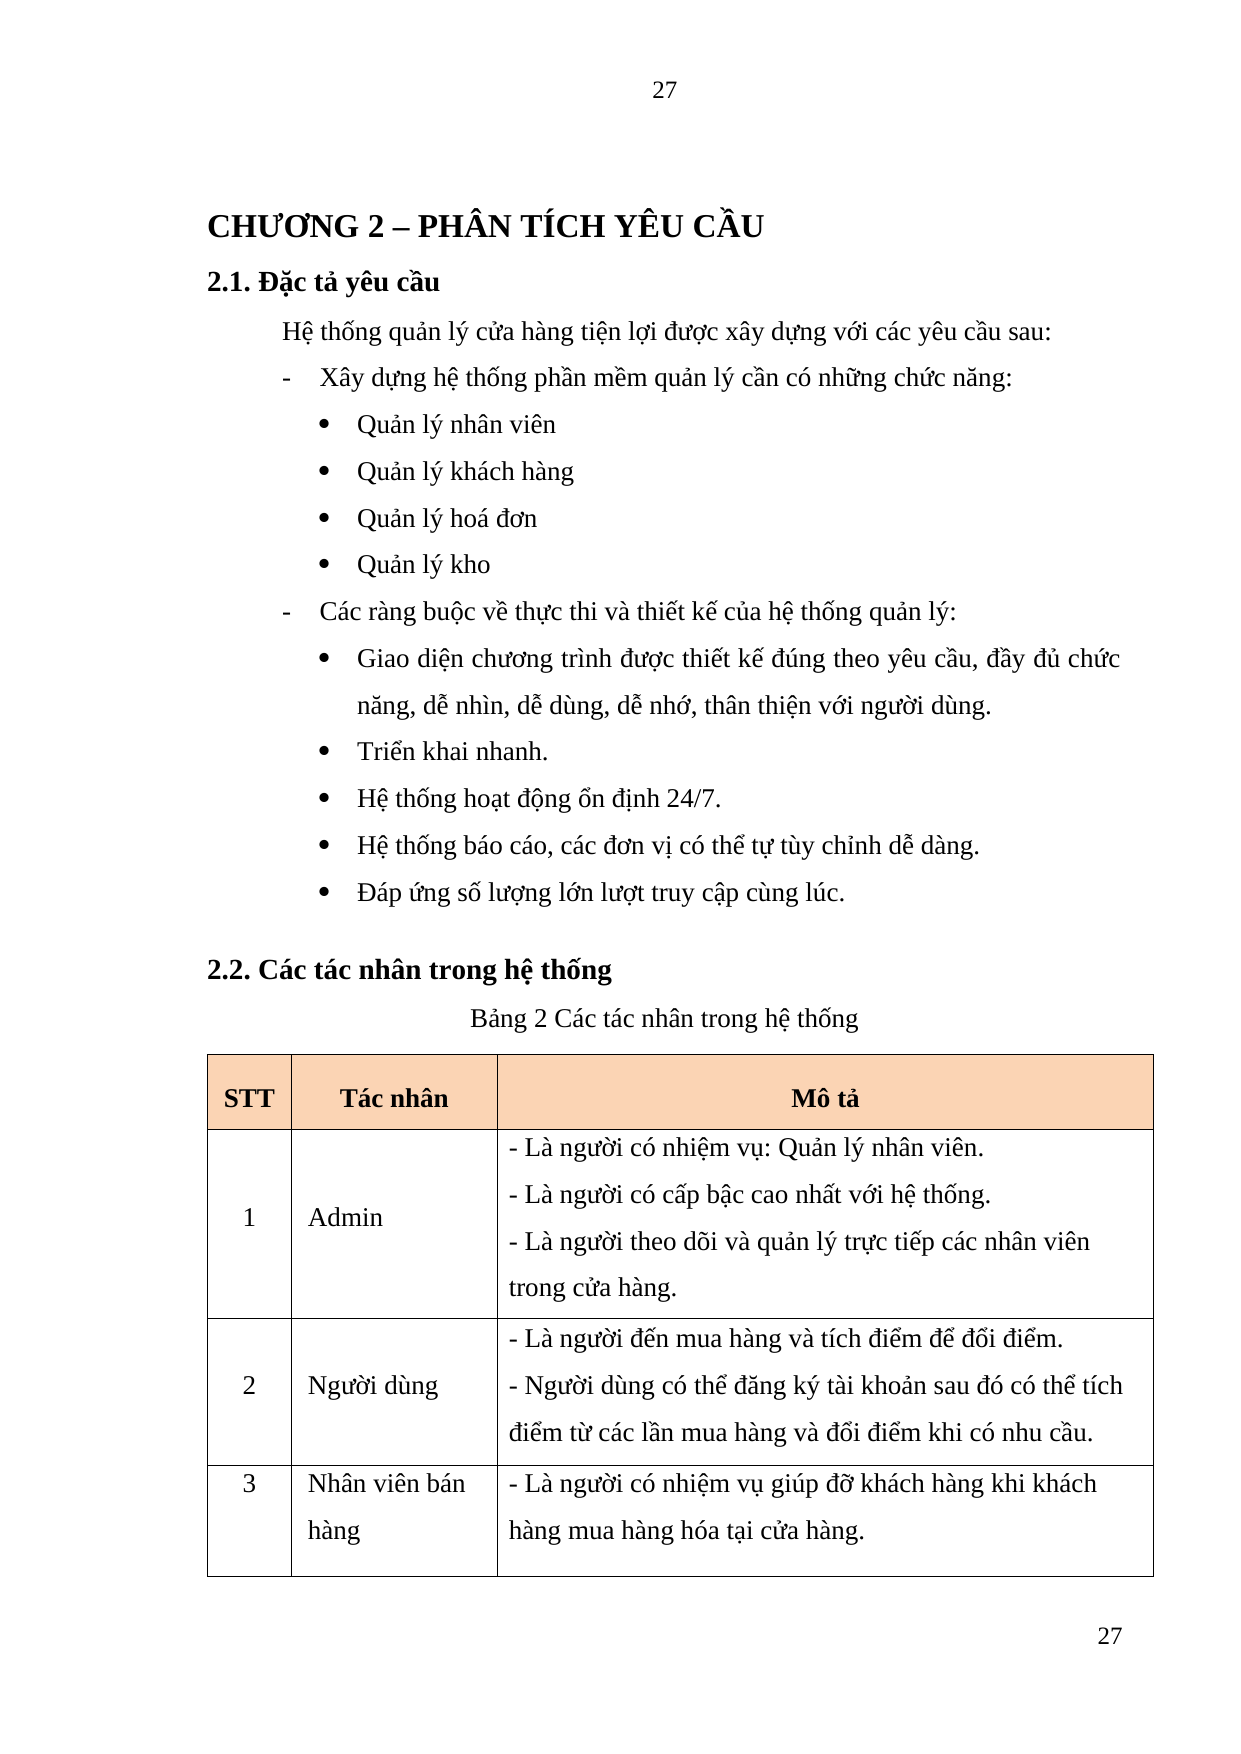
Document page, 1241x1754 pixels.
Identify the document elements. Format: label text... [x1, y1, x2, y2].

list Hệ thống hoạt động ổn định 24/7. [319, 782, 1122, 814]
list Triển khai nhanh. [319, 736, 1122, 767]
table_header STT [208, 1055, 291, 1129]
table_header Mô tả [498, 1055, 1153, 1129]
text Bảng 2 Các tác nhân trong hệ thống [207, 1002, 1122, 1033]
list Quản lý nhân viên [319, 408, 1122, 439]
list Các ràng buộc về thực thi và thiết kế của hệ thống quản lý: [282, 595, 1122, 627]
list Hệ thống báo cáo, các đơn vị có thể tự tùy chỉnh dễ dàng. [319, 829, 1122, 861]
table_header Tác nhân [292, 1055, 497, 1129]
table_cell 2 [208, 1319, 291, 1465]
list Quản lý kho [319, 548, 1122, 580]
table_cell Admin [292, 1130, 497, 1318]
list Giao diện chương trình được thiết kế đúng theo yêu cầu, đầy đủ chức năng, dễ nhìn, dễ dùng, dễ nhớ, thân thiện với người dùng. [319, 642, 1122, 720]
list Quản lý khách hàng [319, 455, 1122, 486]
table_cell Người dùng [292, 1319, 497, 1465]
text 2.1. Đặc tả yêu cầu [207, 264, 1122, 298]
list Quản lý hoá đơn [319, 502, 1122, 533]
table_cell - Là người đến mua hàng và tích điểm để đổi điểm. - Người dùng có thể đăng ký tài khoản sau đó có thể tích điểm từ các lần mua hàng và đổi điểm khi có nhu cầu. [498, 1319, 1153, 1465]
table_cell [498, 1466, 1153, 1576]
table_cell 1 [208, 1130, 291, 1318]
list Đáp ứng số lượng lớn lượt truy cập cùng lúc. [319, 876, 1122, 907]
table_cell - Là người có nhiệm vụ: Quản lý nhân viên. - Là người có cấp bậc cao nhất với hệ thống. - Là người theo dõi và quản lý trực tiếp các nhân viên trong cửa hàng. [498, 1130, 1153, 1318]
table_cell 3 [208, 1466, 291, 1576]
table_cell Nhân viên bán hàng [292, 1466, 497, 1576]
list Xây dựng hệ thống phần mềm quản lý cần có những chức năng: [282, 361, 1122, 392]
text 2.2. Các tác nhân trong hệ thống [207, 952, 1122, 985]
text Hệ thống quản lý cửa hàng tiện lợi được xây dựng với các yêu cầu sau: [207, 314, 1122, 346]
text CHƯƠNG 2 – PHÂN TÍCH YÊU CẦU [207, 207, 1122, 245]
